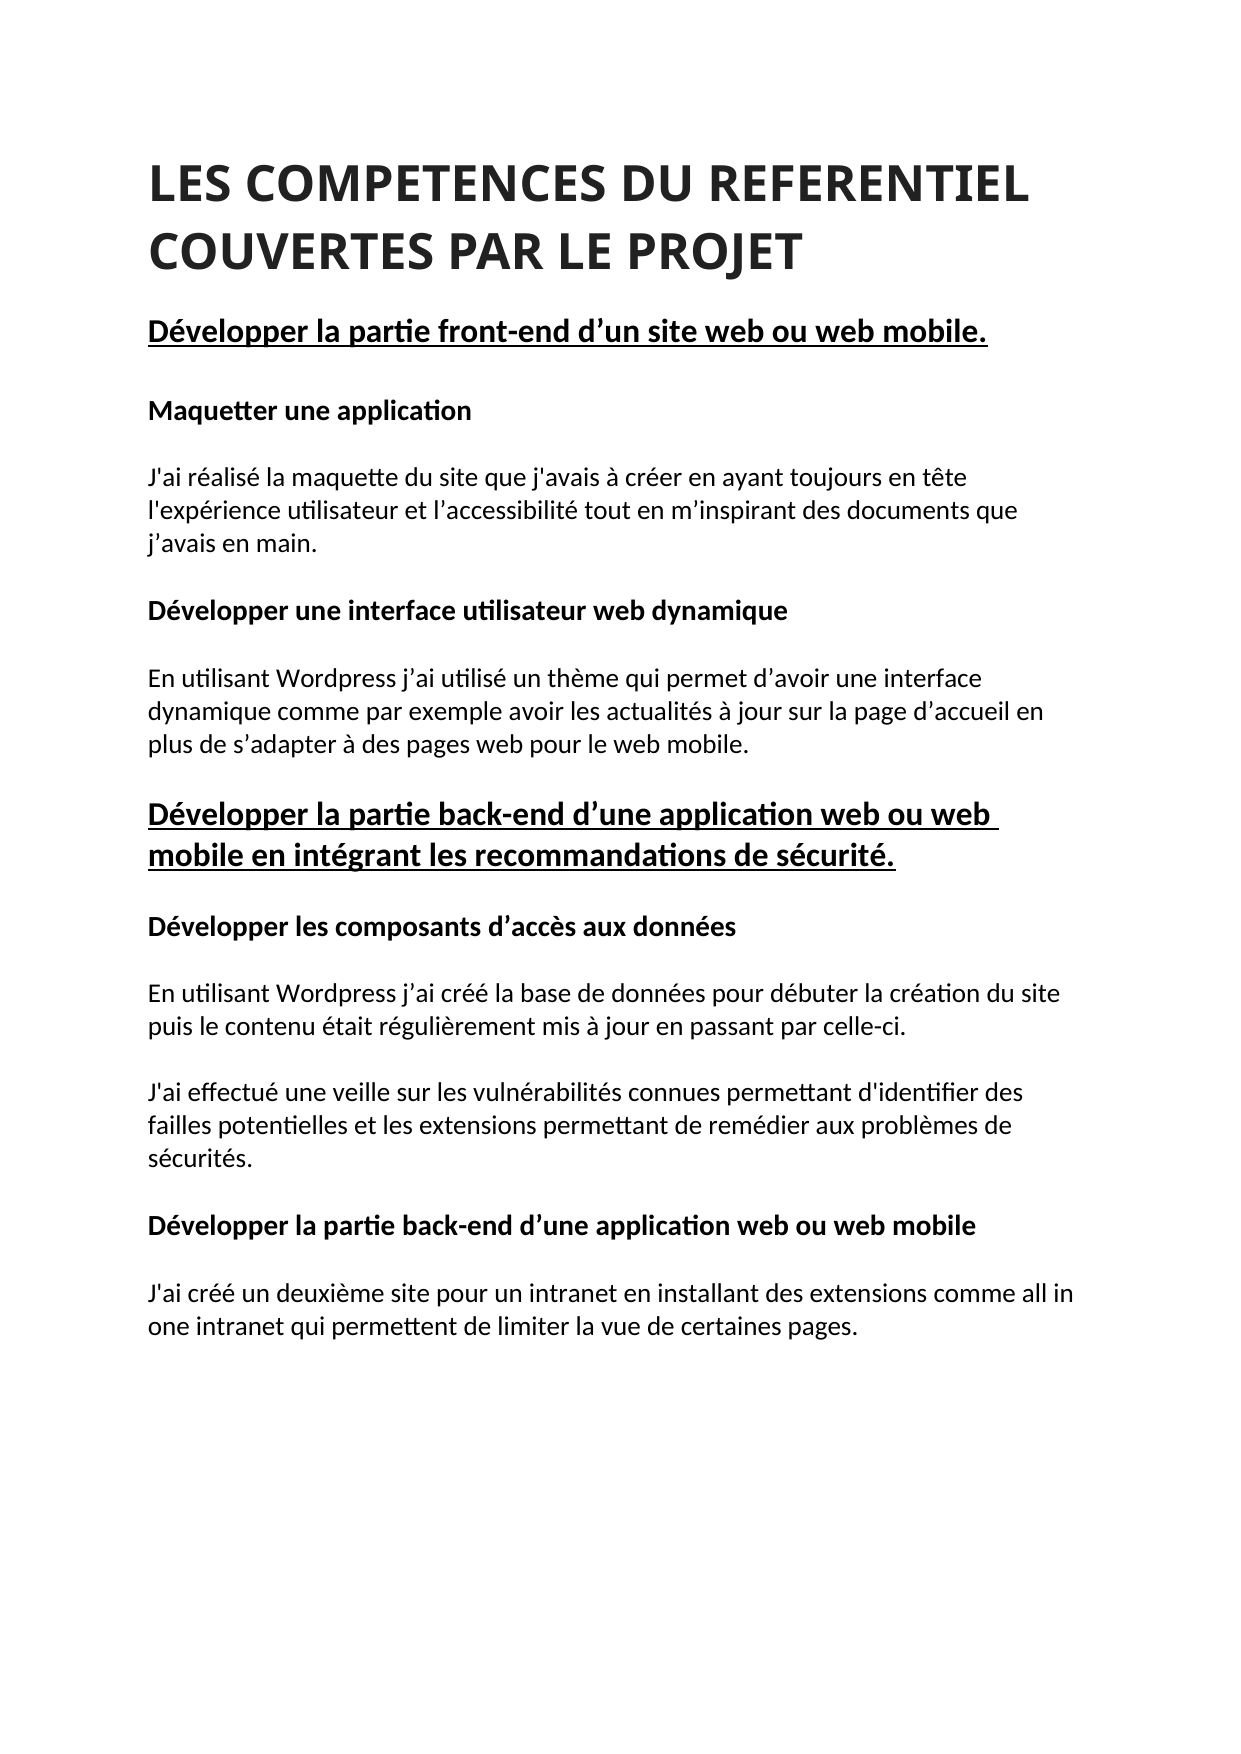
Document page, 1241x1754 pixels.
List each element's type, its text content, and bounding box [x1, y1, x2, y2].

text J'ai réalisé la maquette du site que j'avais à créer en ayant toujours en tête l'expérience utilisateur et l’accessibilité tout en m’inspirant des documents que j’avais en main. [148, 460, 1093, 559]
text Développer les composants d’accès aux données [148, 908, 1093, 943]
text Développer une interface utilisateur web dynamique [148, 592, 1093, 628]
text J'ai créé un deuxième site pour un intranet en installant des extensions comme all in one intranet qui permettent de limiter la vue de certaines pages. [148, 1276, 1093, 1342]
text Développer la partie front-end d’un site web ou web mobile. [148, 299, 1093, 351]
text J'ai effectué une veille sur les vulnérabilités connues permettant d'identifier des failles potentielles et les extensions permettant de remédier aux problèmes de sécurités. [148, 1075, 1093, 1174]
text Développer la partie back-end d’une application web ou web mobile en intégrant les recommandations de sécurité. [148, 793, 1093, 875]
text En utilisant Wordpress j’ai créé la base de données pour débuter la création du site puis le contenu était régulièrement mis à jour en passant par celle-ci. [148, 976, 1093, 1042]
text LES COMPETENCES DU REFERENTIEL COUVERTES PAR LE PROJET [148, 148, 1093, 284]
text Maquetter une application [148, 392, 1093, 427]
text Développer la partie back-end d’une application web ou web mobile [148, 1207, 1093, 1243]
text En utilisant Wordpress j’ai utilisé un thème qui permet d’avoir une interface dynamique comme par exemple avoir les actualités à jour sur la page d’accueil en plus de s’adapter à des pages web pour le web mobile. [148, 661, 1093, 760]
